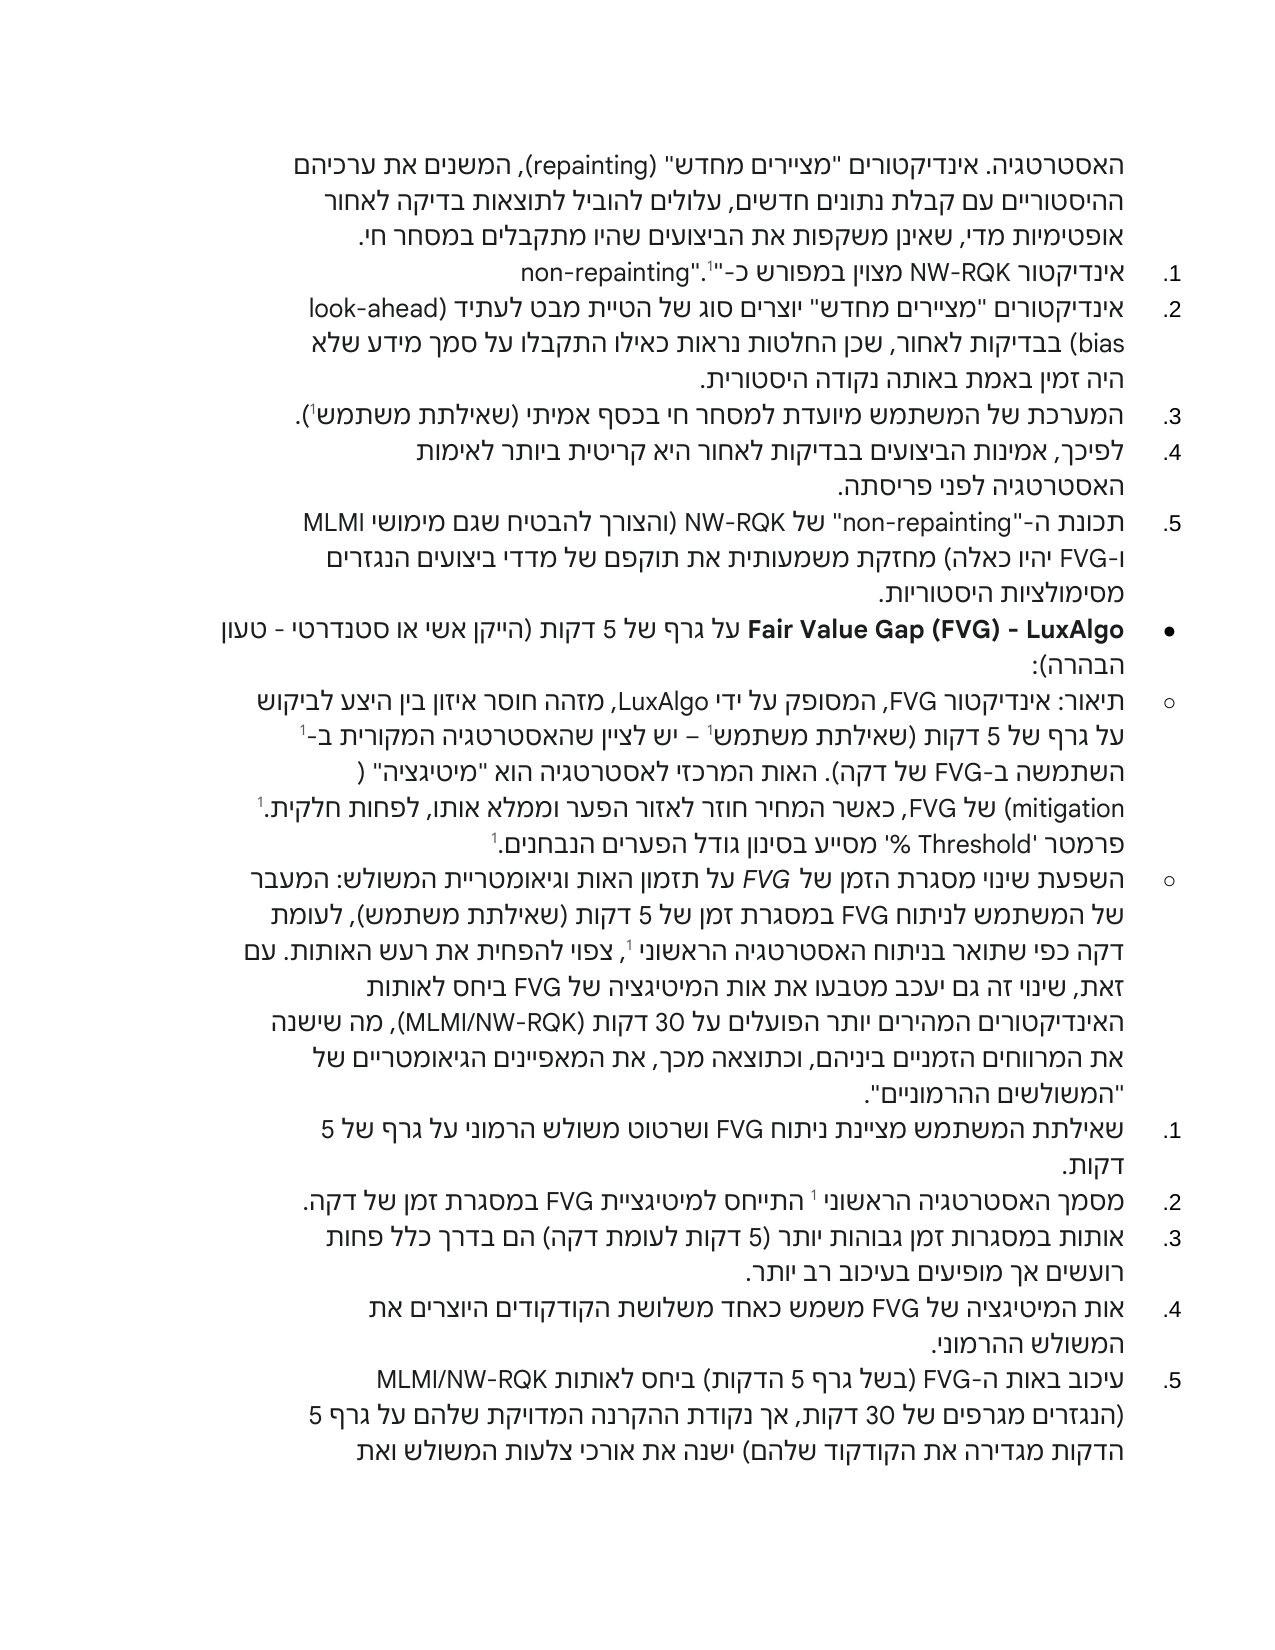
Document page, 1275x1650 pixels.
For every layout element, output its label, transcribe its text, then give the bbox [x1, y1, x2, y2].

list מסמך האסטרטגיה הראשוני 1 התייחס למיטיגציית FVG במסגרת זמן של דקה. [284, 1186, 1162, 1217]
list אות המיטיגציה של FVG משמש כאחד משלושת הקודקודים היוצרים את המשולש ההרמוני. [284, 1293, 1162, 1360]
list תכונת ה-"non-repainting" של NW-RQK (והצורך להבטיח שגם מימושי MLMI ו-FVG יהיו כאלה) מחזקת משמעותית את תוקפם של מדדי ביצועים הנגזרים מסימולציות היסטוריות. [284, 507, 1162, 610]
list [241, 150, 1162, 253]
list שאילתת המשתמש מציינת ניתוח FVG ושרטוט משולש הרמוני על גרף של 5 דקות. [284, 1115, 1162, 1182]
list לפיכך, אמינות הביצועים בבדיקות לאחור היא קריטית ביותר לאימות האסטרטגיה לפני פריסתה. [284, 436, 1162, 503]
list אינדיקטורים "מציירים מחדש" יוצרים סוג של הטיית מבט לעתיד (look-ahead bias) בבדיקות לאחור, שכן החלטות נראות כאילו התקבלו על סמך מידע שלא היה זמין באמת באותה נקודה היסטורית. [284, 293, 1162, 396]
list תיאור: אינדיקטור FVG, המסופק על ידי LuxAlgo, מזהה חוסר איזון בין היצע לביקוש על גרף של 5 דקות (שאילתת משתמש1 – יש לציין שהאסטרטגיה המקורית ב-1 השתמשה ב-FVG של דקה). האות המרכזי לאסטרטגיה הוא "מיטיגציה" (mitigation) של FVG, כאשר המחיר חוזר לאזור הפער וממלא אותו, לפחות חלקית.1 פרמטר 'Threshold %' מסייע בסינון גודל הפערים הנבחנים.1 [241, 686, 1162, 860]
list המערכת של המשתמש מיועדת למסחר חי בכסף אמיתי (שאילתת משתמש1). [284, 400, 1162, 431]
list השפעת שינוי מסגרת הזמן של FVG על תזמון האות וגיאומטריית המשולש: המעבר של המשתמש לניתוח FVG במסגרת זמן של 5 דקות (שאילתת משתמש), לעומת דקה כפי שתואר בניתוח האסטרטגיה הראשוני 1, צפוי להפחית את רעש האותות. עם זאת, שינוי זה גם יעכב מטבעו את אות המיטיגציה של FVG ביחס לאותות האינדיקטורים המהירים יותר הפועלים על 30 דקות (MLMI/NW-RQK), מה שישנה את המרווחים הזמניים ביניהם, וכתוצאה מכך, את המאפיינים הגיאומטריים של "המשולשים ההרמוניים". [241, 864, 1162, 1110]
list אינדיקטור NW-RQK מצוין במפורש כ-"non-repainting".1 [284, 257, 1162, 288]
list אותות במסגרות זמן גבוהות יותר (5 דקות לעומת דקה) הם בדרך כלל פחות רועשים אך מופיעים בעיכוב רב יותר. [284, 1222, 1162, 1289]
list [284, 1365, 1162, 1468]
list Fair Value Gap (FVG) - LuxAlgo על גרף של 5 דקות (הייקן אשי או סטנדרטי - טעון הבהרה): [198, 614, 1162, 682]
